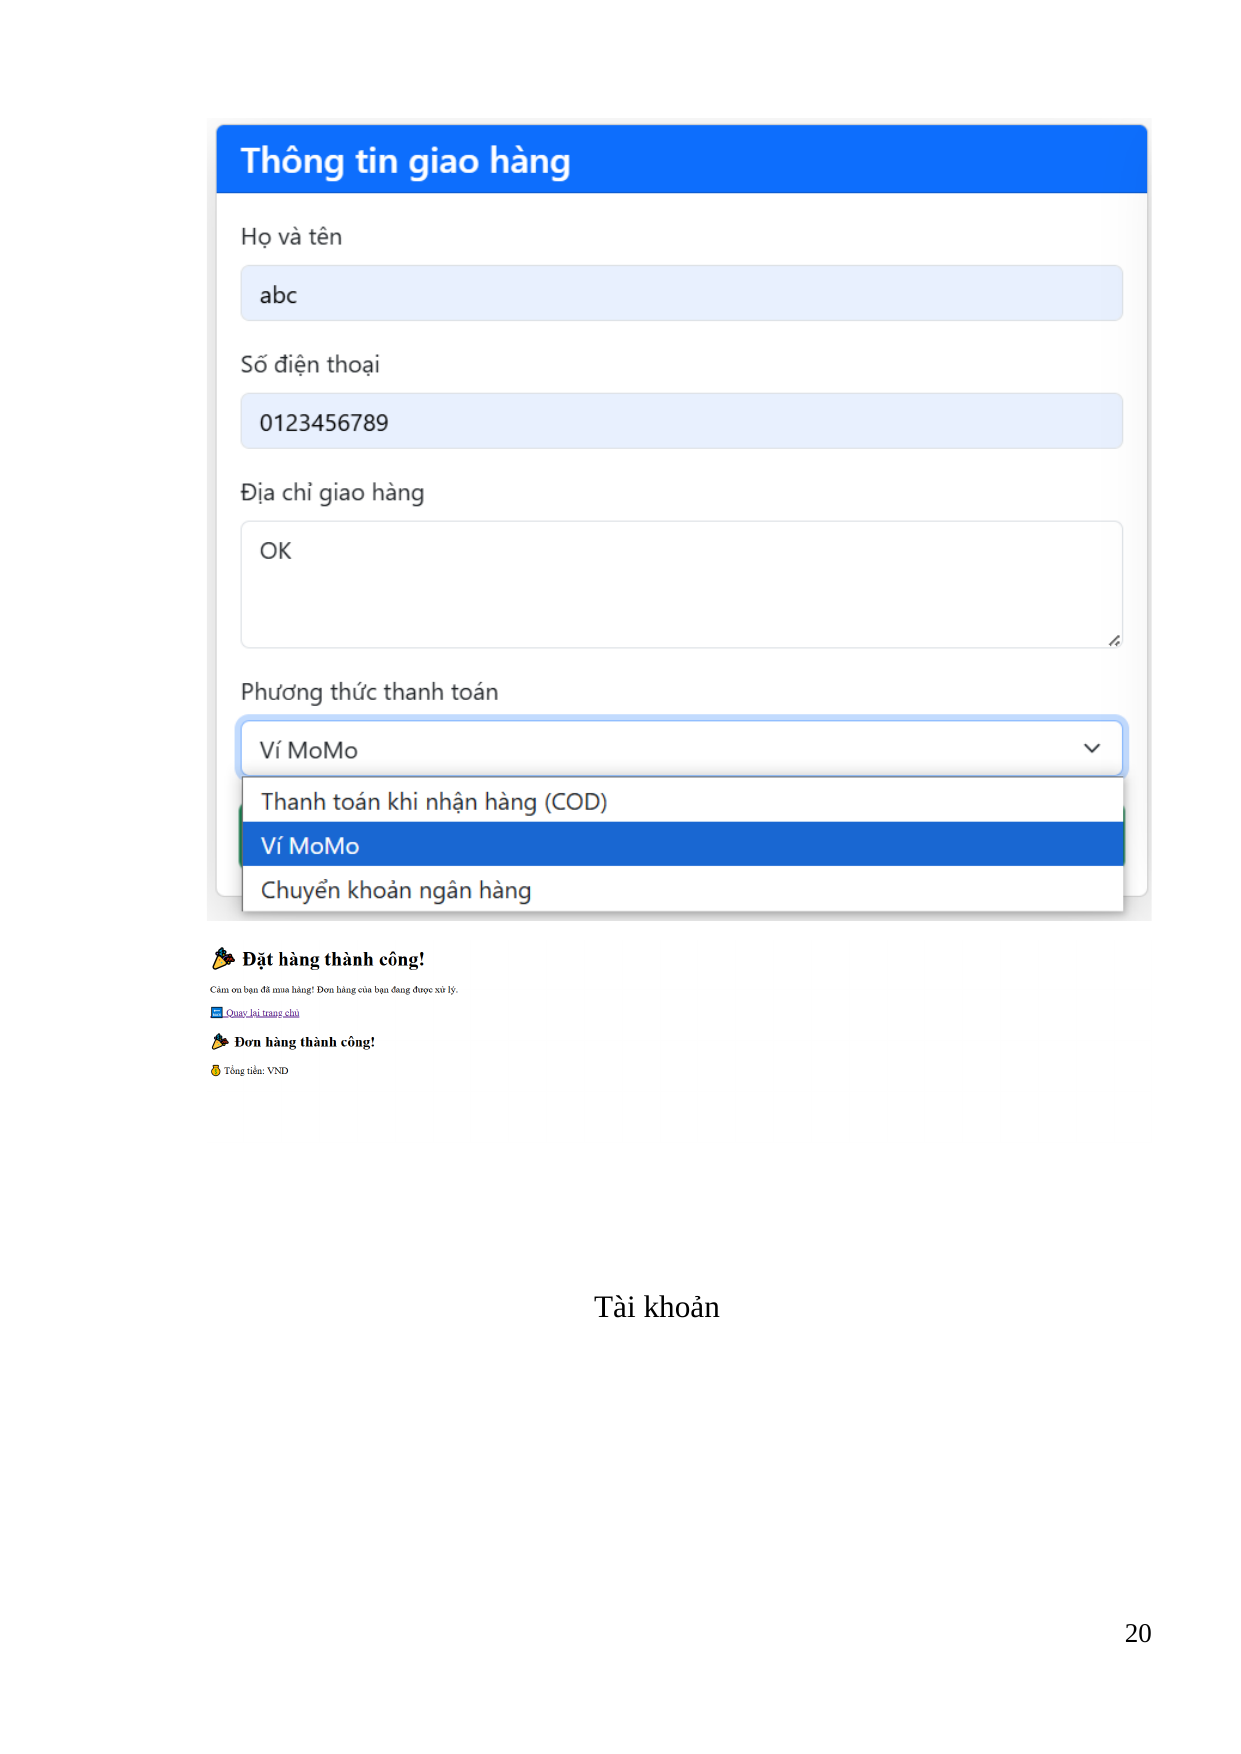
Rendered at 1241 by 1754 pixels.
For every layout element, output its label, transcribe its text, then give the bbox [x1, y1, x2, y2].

picture [206, 940, 1152, 1143]
picture [206, 118, 1152, 921]
text Tài khoản [207, 1288, 1107, 1324]
